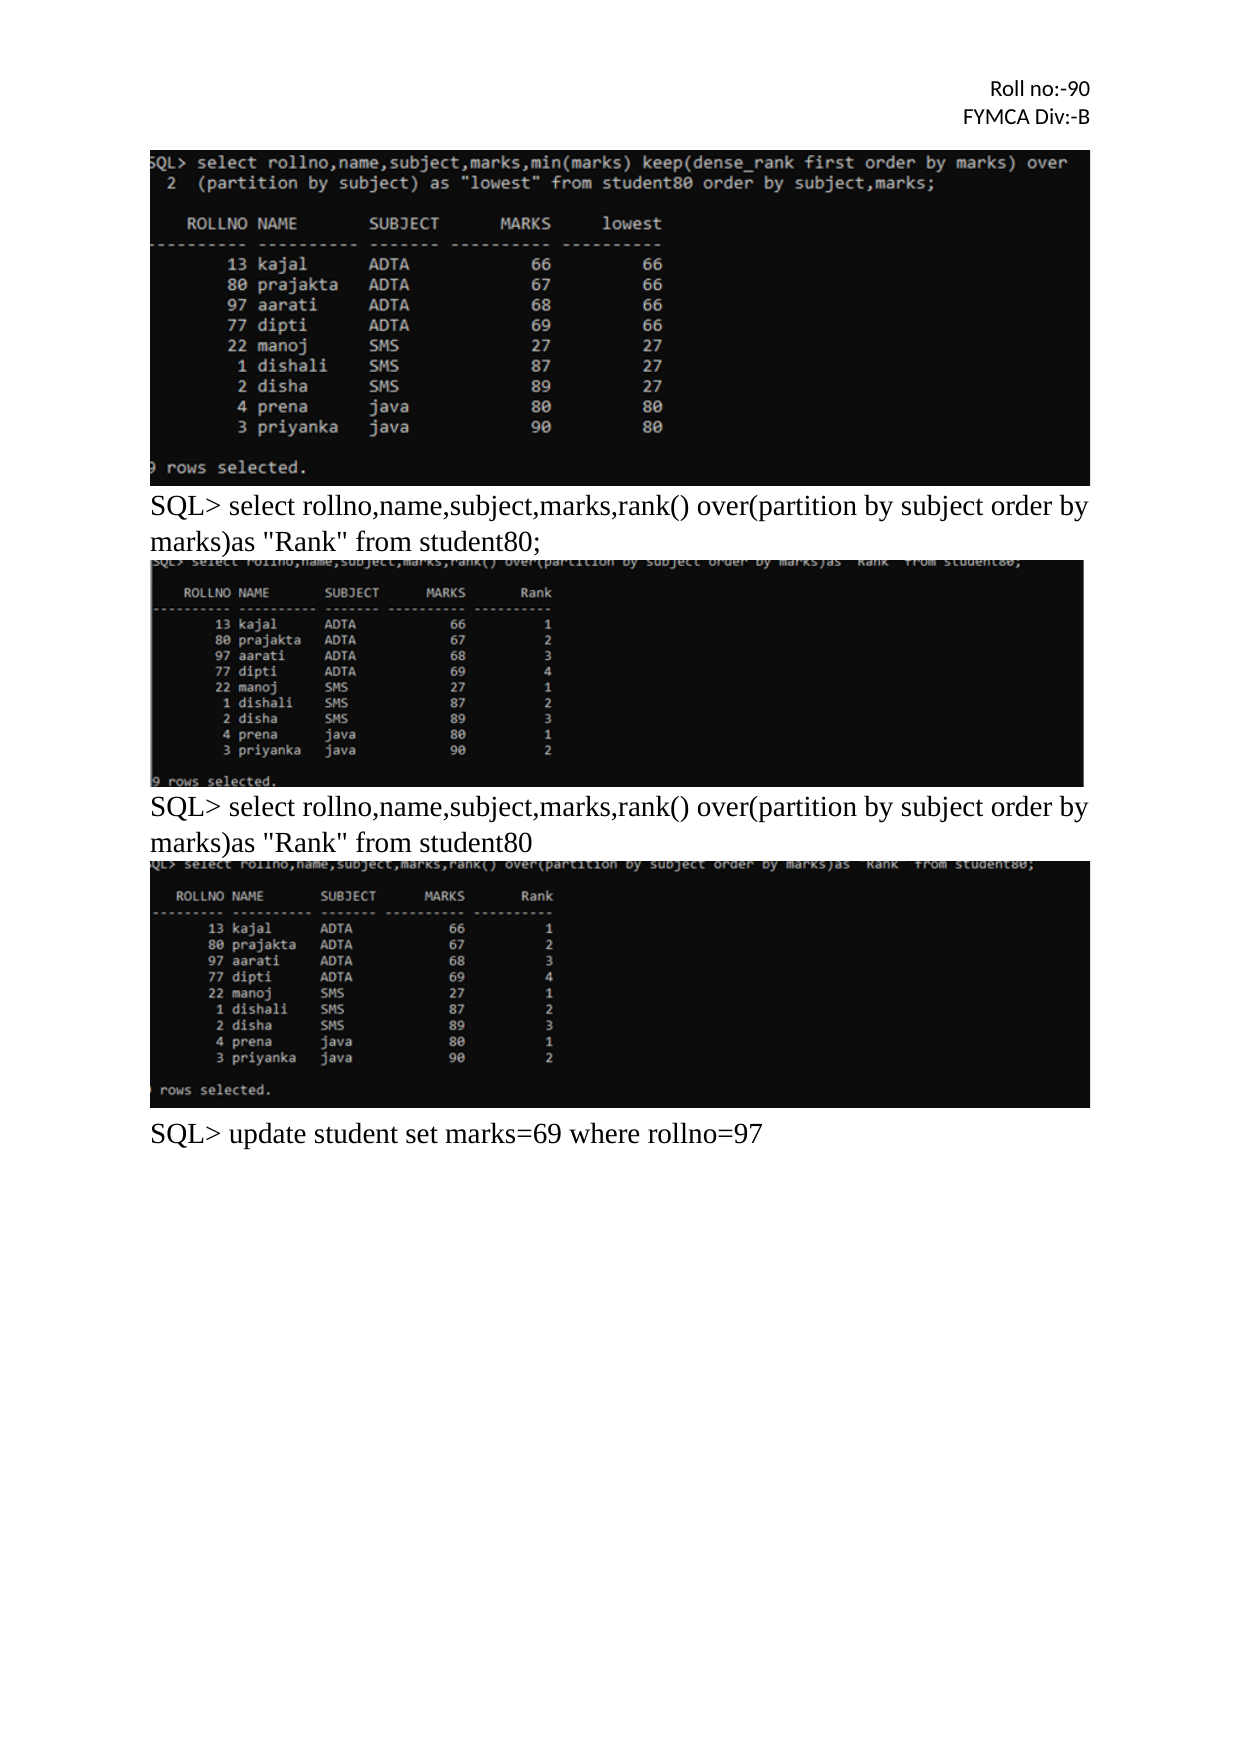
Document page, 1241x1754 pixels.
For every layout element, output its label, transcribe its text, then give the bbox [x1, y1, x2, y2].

text SQL> select rollno,name,subject,marks,rank() over(partition by subject order by marks)as "Rank" from student80; SQL> select rollno,name,subject,marks,rank() over(partition by subject order by marks)as "Rank" from student80 SQL> update student set marks=69 where rollno=97 [150, 787, 1090, 861]
text SQL> select rollno,name,subject,marks,rank() over(partition by subject order by marks)as "Rank" from student80; SQL> select rollno,name,subject,marks,rank() over(partition by subject order by marks)as "Rank" from student80 SQL> update student set marks=69 where rollno=97 [150, 486, 1090, 560]
picture [150, 861, 1091, 1108]
text SQL> select rollno,name,subject,marks,rank() over(partition by subject order by marks)as "Rank" from student80; SQL> select rollno,name,subject,marks,rank() over(partition by subject order by marks)as "Rank" from student80 SQL> update student set marks=69 where rollno=97 [150, 1108, 1090, 1150]
picture [150, 150, 1091, 486]
picture [150, 560, 1091, 787]
